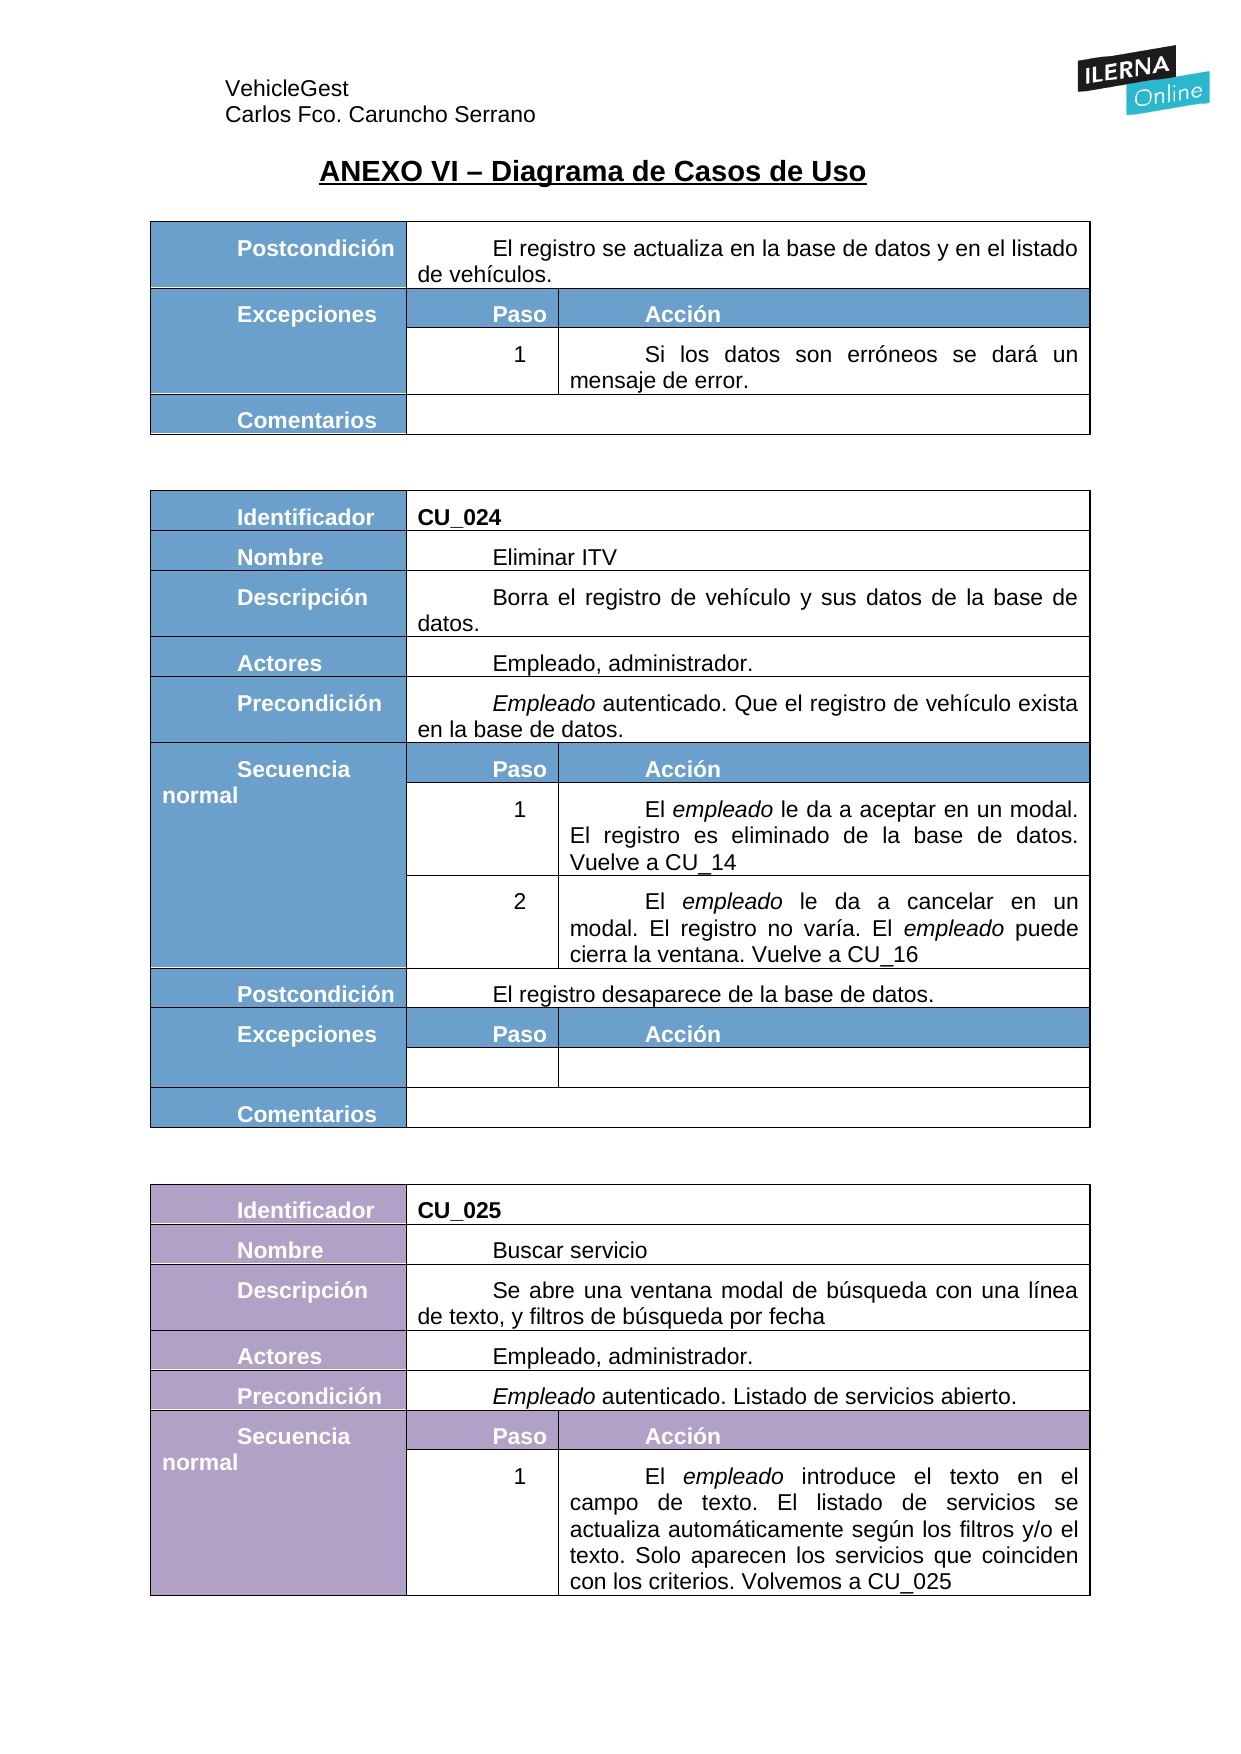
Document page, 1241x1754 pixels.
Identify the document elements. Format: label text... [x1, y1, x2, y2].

table_cell Nombre [151, 531, 406, 570]
table_cell Empleado, administrador. [407, 637, 1089, 676]
table_cell Descripción [151, 1265, 406, 1330]
table_cell Acción [559, 743, 1089, 782]
table_header Identificador [151, 1185, 406, 1223]
table_cell Comentarios [151, 395, 406, 433]
table_cell Buscar servicio [407, 1225, 1089, 1263]
table_cell Paso [407, 1411, 558, 1449]
table_cell Acción [559, 289, 1089, 327]
table_cell Postcondición [151, 222, 406, 287]
table_cell Secuencia normal [151, 743, 406, 967]
table_cell 2 [407, 876, 558, 967]
table_cell Excepciones [151, 1008, 406, 1087]
table_cell El empleado introduce el texto en el campo de texto. El listado de servicios se actualiza automáticamente según los filtros y/o el texto. Solo aparecen los servicios que coinciden con los criterios. Volvemos a CU_025 [559, 1450, 1089, 1595]
table_cell [407, 395, 1089, 433]
table_cell Postcondición [151, 969, 406, 1007]
table_cell Descripción [151, 571, 406, 636]
table_cell Borra el registro de vehículo y sus datos de la base de datos. [407, 571, 1089, 636]
table_header [407, 1185, 1089, 1223]
table_cell 1 [407, 328, 558, 393]
table_header [407, 491, 1089, 530]
table_cell 1 [407, 1450, 558, 1595]
table_cell Empleado autenticado. Que el registro de vehículo exista en la base de datos. [407, 677, 1089, 742]
table_header Identificador [151, 491, 406, 530]
table_cell Secuencia normal [151, 1411, 406, 1595]
table_cell Se abre una ventana modal de búsqueda con una línea de texto, y filtros de búsqueda por fecha [407, 1265, 1089, 1330]
picture [1077, 45, 1210, 115]
table_cell Excepciones [151, 289, 406, 393]
table_cell [407, 1048, 558, 1087]
table_cell Paso [407, 289, 558, 327]
table_cell [407, 1088, 1089, 1127]
table_cell Acción [559, 1411, 1089, 1449]
table_cell Si los datos son erróneos se dará un mensaje de error. [559, 328, 1089, 393]
table_cell Actores [151, 1331, 406, 1369]
table_cell 1 [407, 783, 558, 875]
table_cell Precondición [151, 1371, 406, 1409]
table_cell Paso [407, 1008, 558, 1047]
table_cell Eliminar ITV [407, 531, 1089, 570]
table_cell Actores [151, 637, 406, 676]
table_cell Acción [559, 1008, 1089, 1047]
table_cell [559, 1048, 1089, 1087]
table_cell Paso [407, 743, 558, 782]
table_cell Empleado, administrador. [407, 1331, 1089, 1369]
table_cell Nombre [151, 1225, 406, 1263]
table_cell El empleado le da a cancelar en un modal. El registro no varía. El empleado puede cierra la ventana. Vuelve a CU_16 [559, 876, 1089, 967]
table_cell Precondición [151, 677, 406, 742]
table_cell Empleado autenticado. Listado de servicios abierto. [407, 1371, 1089, 1409]
table_cell Comentarios [151, 1088, 406, 1127]
table_cell El empleado le da a aceptar en un modal. El registro es eliminado de la base de datos. Vuelve a CU_14 [559, 783, 1089, 875]
table_cell El registro se actualiza en la base de datos y en el listado de vehículos. [407, 222, 1089, 287]
table_cell El registro desaparece de la base de datos. [407, 969, 1089, 1007]
